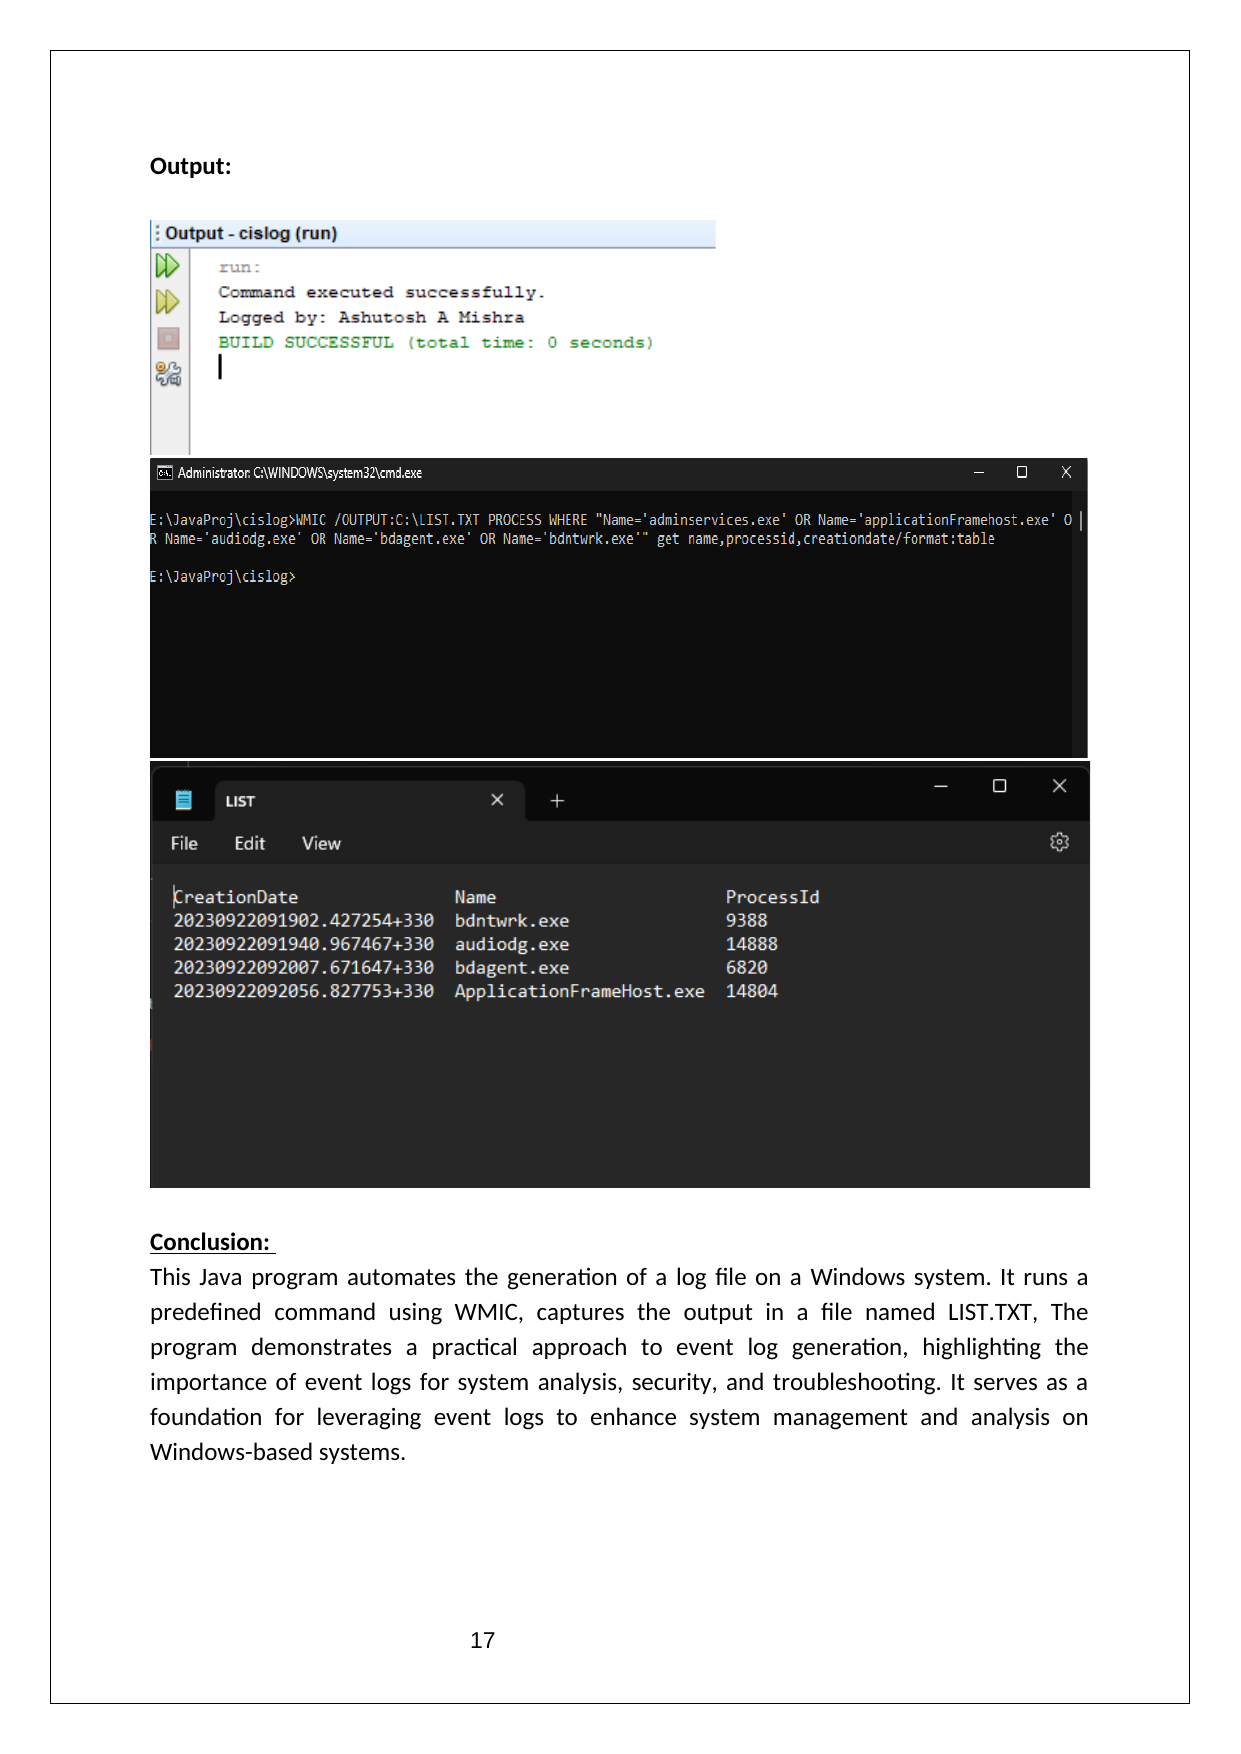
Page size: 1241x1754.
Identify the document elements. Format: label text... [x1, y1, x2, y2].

picture [150, 220, 716, 455]
picture [150, 761, 1091, 1188]
text This Java program automates the generation of a log file on a Windows system. It runs a predefined command using WMIC, captures the output in a file named LIST.TXT, The program demonstrates a practical approach to event log generation, highlighting the importance of event logs for system analysis, security, and troubleshooting. It serves as a foundation for leveraging event logs to enhance system management and analysis on Windows-based systems. [150, 1262, 1090, 1467]
text Output: [150, 150, 1090, 181]
picture [150, 458, 1088, 758]
text Conclusion: [150, 1227, 1090, 1257]
